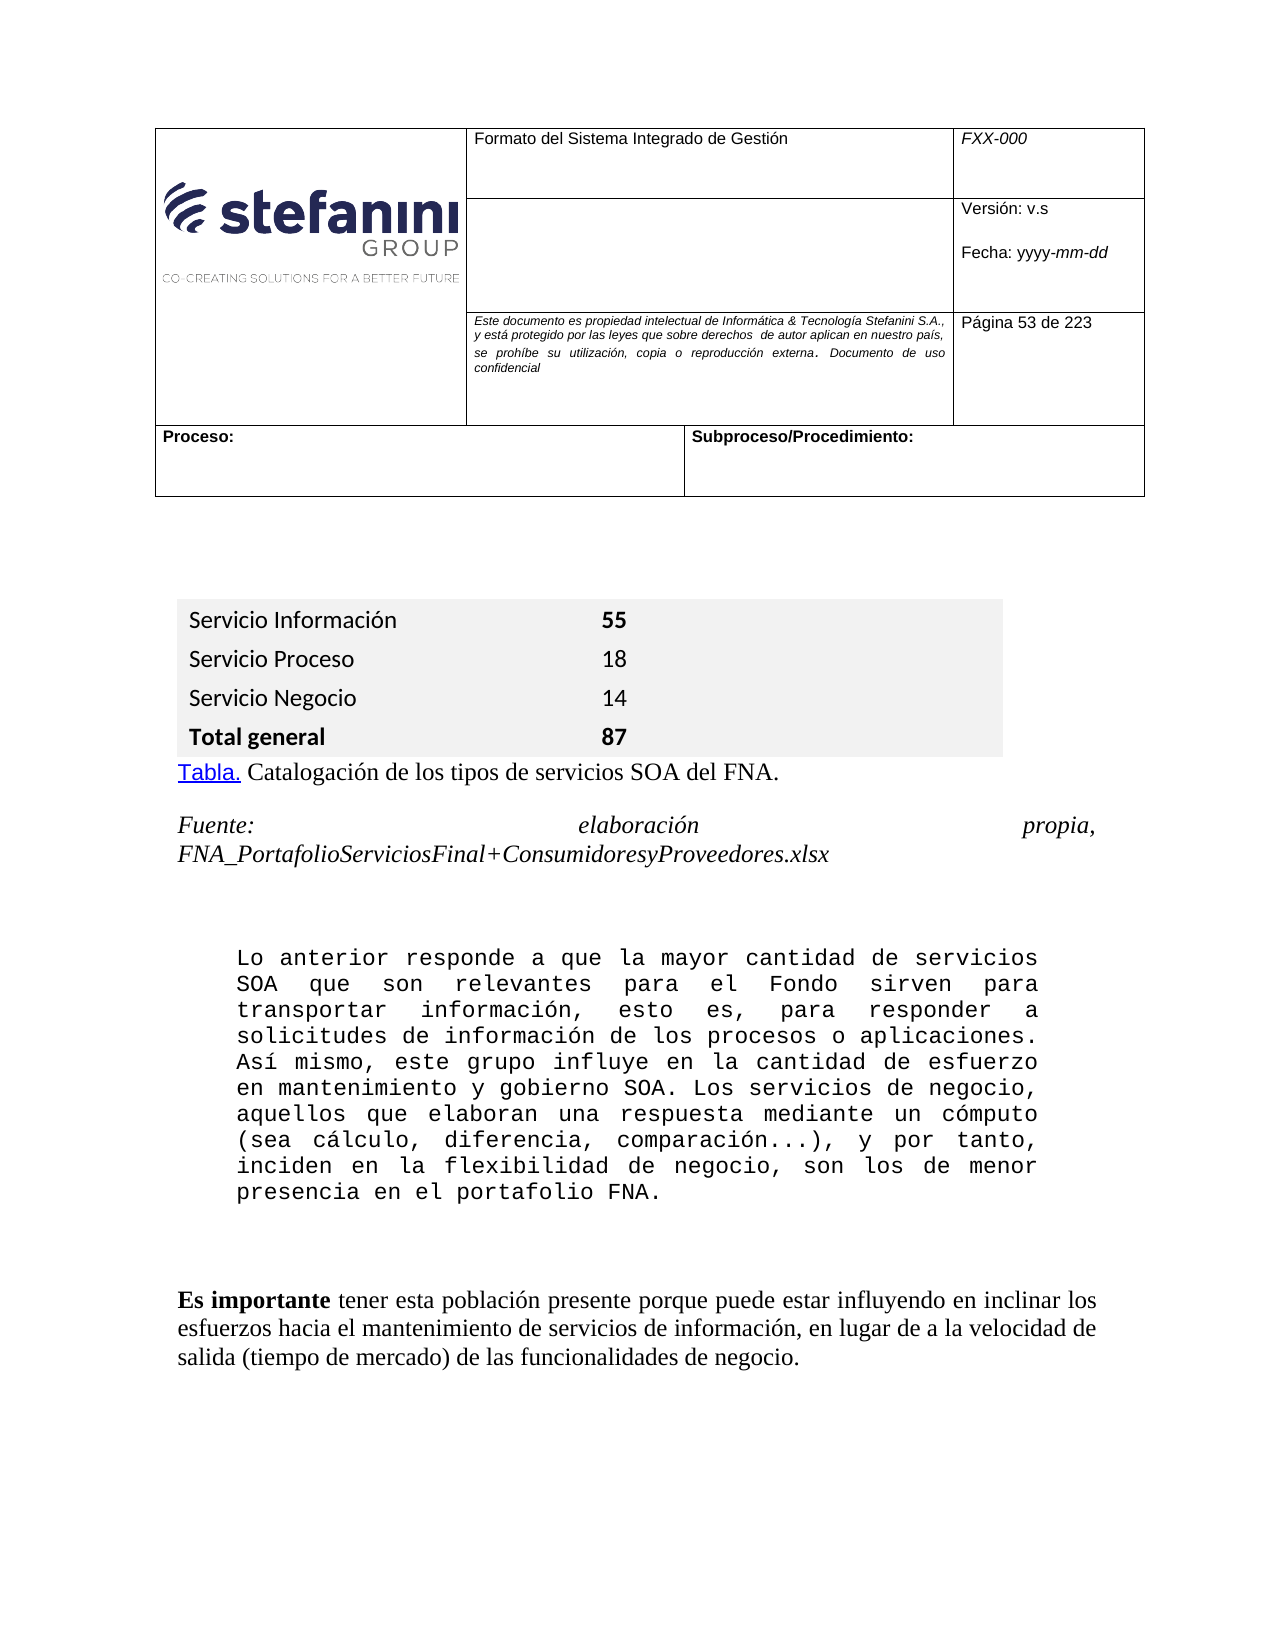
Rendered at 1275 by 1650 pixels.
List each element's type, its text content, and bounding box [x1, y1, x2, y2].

text Lo anterior responde a que la mayor cantidad de servicios SOA que son relevantes para el Fondo sirven para transportar información, esto es, para responder a solicitudes de información de los procesos o aplicaciones. Así mismo, este grupo influye en la cantidad de esfuerzo en mantenimiento y gobierno SOA. Los servicios de negocio, aquellos que elaboran una respuesta mediante un cómputo (sea cálculo, diferencia, comparación...), y por tanto, inciden en la flexibilidad de negocio, son los de menor presencia en el portafolio FNA. [236, 947, 1039, 1206]
table_cell 55 [591, 600, 1002, 638]
table_cell 14 [591, 679, 1002, 717]
table_cell Servicio Proceso [178, 640, 590, 677]
picture [162, 182, 460, 286]
table_cell Total general [178, 718, 590, 756]
table_cell 18 [591, 640, 1002, 677]
table_cell Servicio Información [178, 600, 590, 638]
table_cell Servicio Negocio [178, 679, 590, 717]
text Fuente: elaboración propia, FNA_PortafolioServiciosFinal+ConsumidoresyProveedores.xlsx [177, 810, 1098, 868]
table_cell 87 [591, 718, 1002, 756]
text Es importante tener esta población presente porque puede estar influyendo en inclinar los esfuerzos hacia el mantenimiento de servicios de información, en lugar de a la velocidad de salida (tiempo de mercado) de las funcionalidades de negocio. [177, 1285, 1098, 1371]
text Tabla. Catalogación de los tipos de servicios SOA del FNA. [177, 757, 1098, 785]
